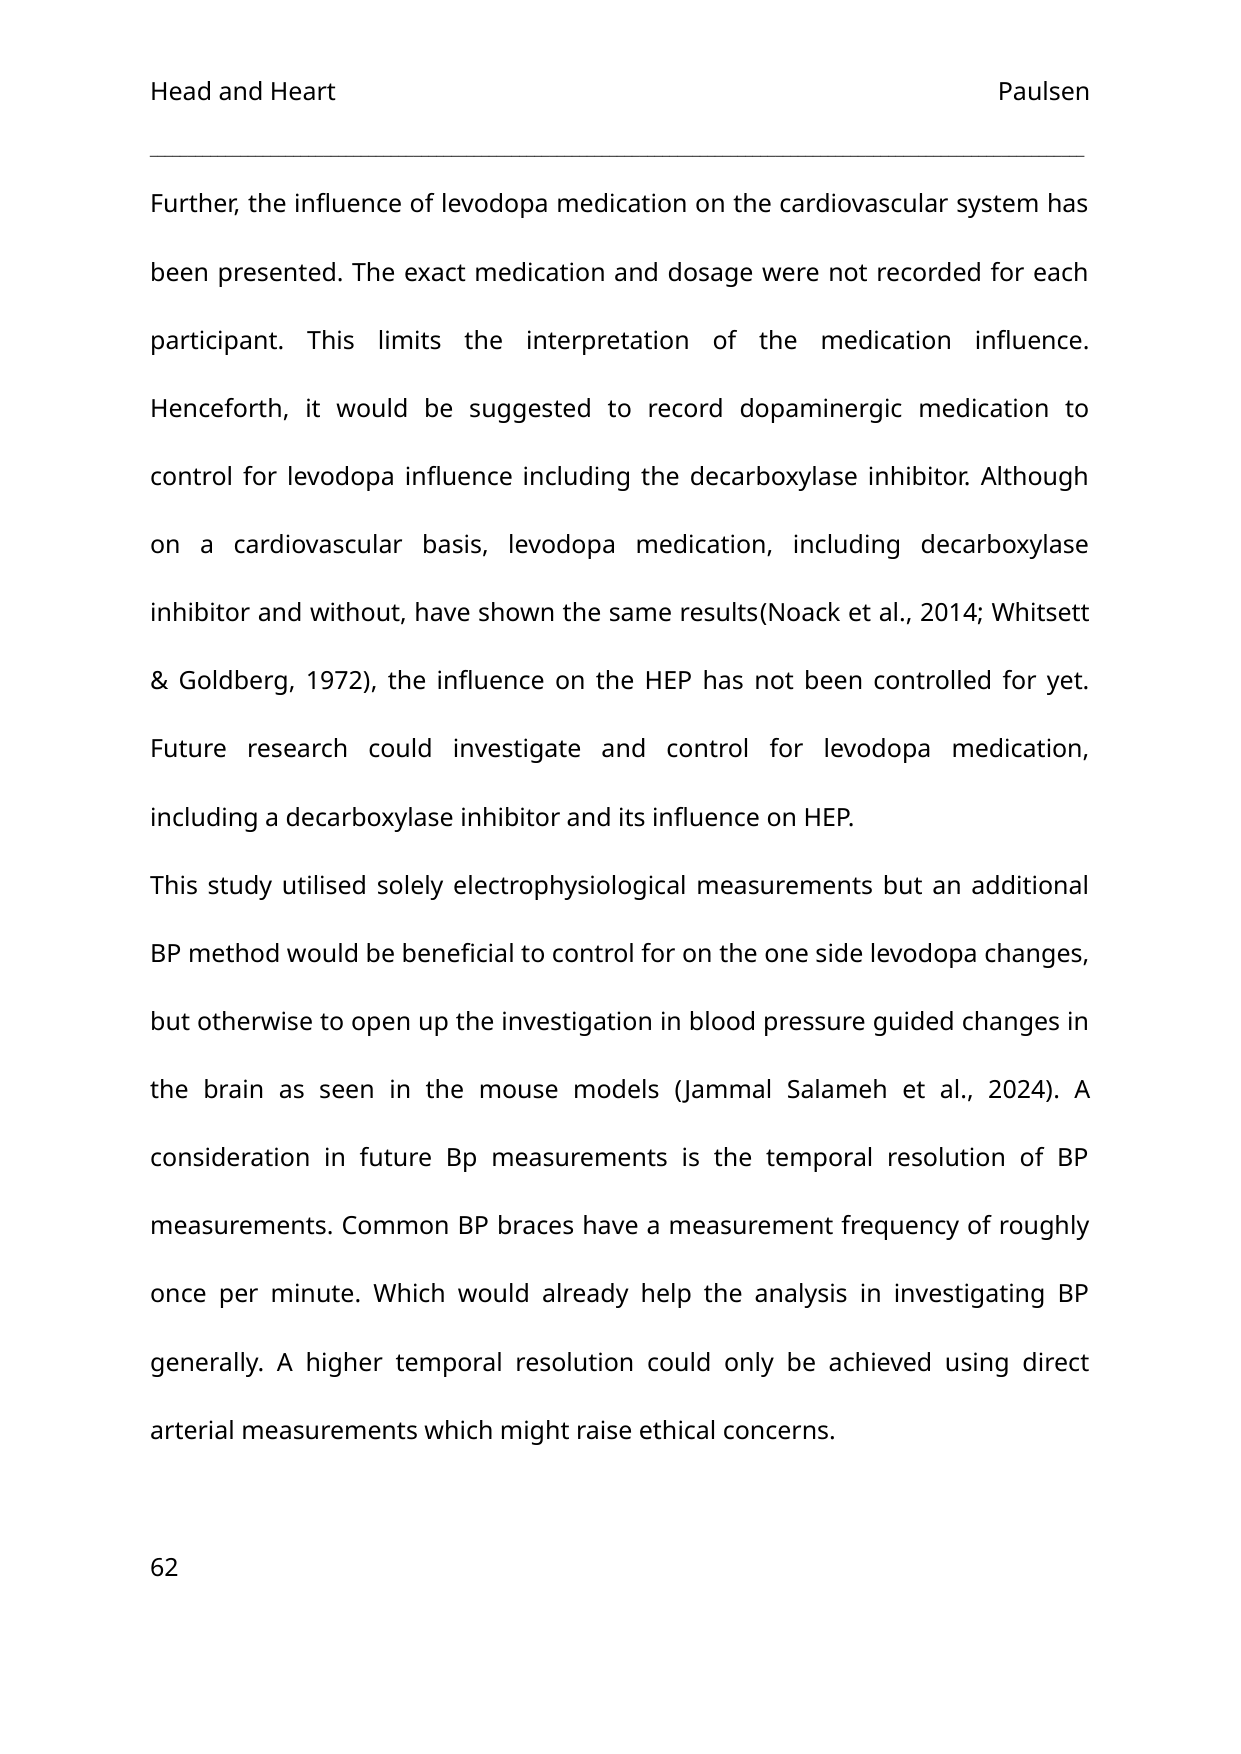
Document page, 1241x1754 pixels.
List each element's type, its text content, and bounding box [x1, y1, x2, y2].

text Further, the influence of levodopa medication on the cardiovascular system has been presented. The exact medication and dosage were not recorded for each participant. This limits the interpretation of the medication influence. Henceforth, it would be suggested to record dopaminergic medication to control for levodopa influence including the decarboxylase inhibitor. Although on a cardiovascular basis, levodopa medication, including decarboxylase inhibitor and without, have shown the same results(Noack et al., 2014; Whitsett & Goldberg, 1972), the influence on the HEP has not been controlled for yet. Future research could investigate and control for levodopa medication, including a decarboxylase inhibitor and its influence on HEP. [150, 186, 1090, 833]
text This study utilised solely electrophysiological measurements but an additional BP method would be beneficial to control for on the one side levodopa changes, but otherwise to open up the investigation in blood pressure guided changes in the brain as seen in the mouse models (Jammal Salameh et al., 2024). A consideration in future Bp measurements is the temporal resolution of BP measurements. Common BP braces have a measurement frequency of roughly once per minute. Which would already help the analysis in investigating BP generally. A higher temporal resolution could only be achieved using direct arterial measurements which might raise ethical concerns. [150, 867, 1090, 1446]
